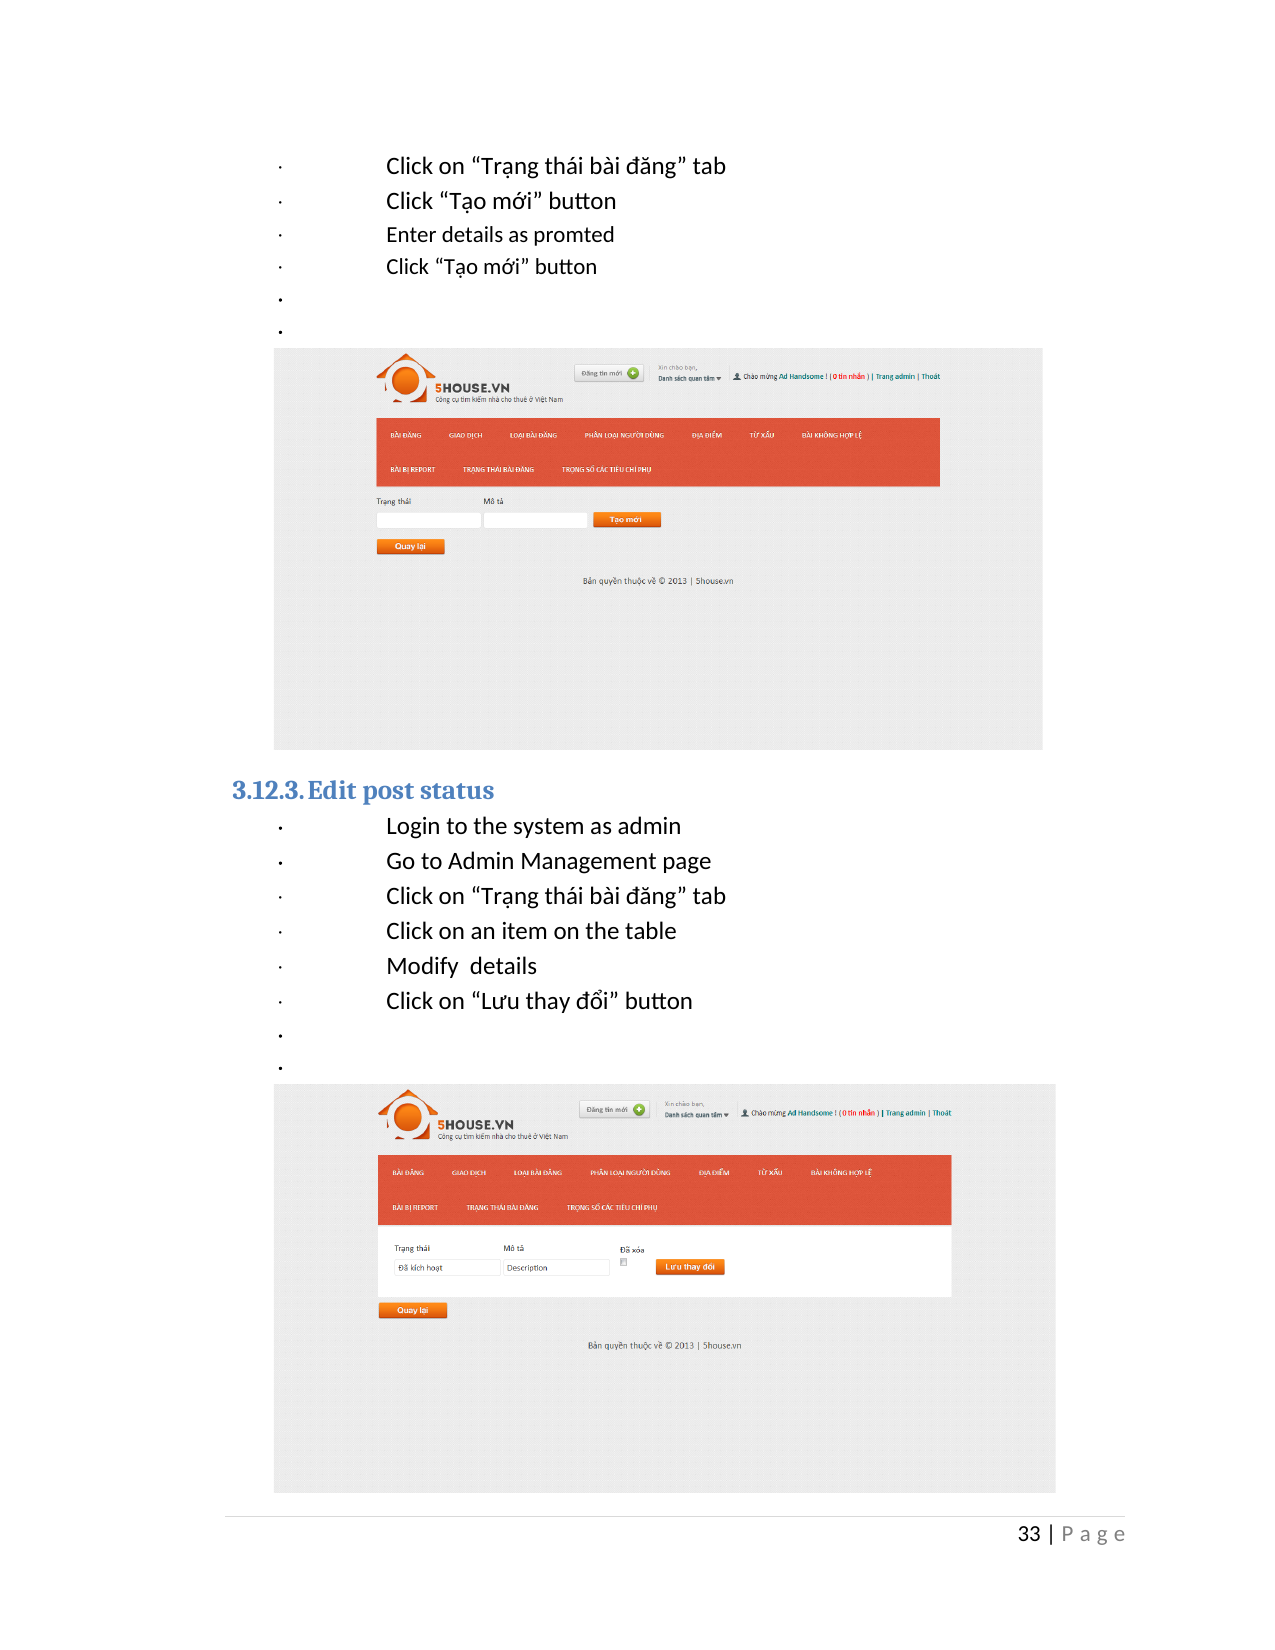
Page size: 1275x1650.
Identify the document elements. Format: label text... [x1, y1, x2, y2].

picture [273, 348, 1043, 750]
list Click “Tạo mới” button [274, 185, 1125, 216]
list Modify details [274, 950, 1125, 981]
list Click “Tạo mới” button [274, 252, 1125, 280]
list Enter details as promted [274, 220, 1125, 248]
picture [273, 1084, 1056, 1493]
subtitle Edit post status [232, 775, 1125, 806]
list Click on “Trạng thái bài đăng” tab [274, 150, 1125, 181]
list Click on “Trạng thái bài đăng” tab [274, 880, 1125, 911]
list Login to the system as admin [274, 810, 1125, 841]
list Go to Admin Management page [274, 845, 1125, 876]
list Click on “Lưu thay đổi” button [274, 985, 1125, 1016]
list Click on an item on the table [274, 915, 1125, 946]
